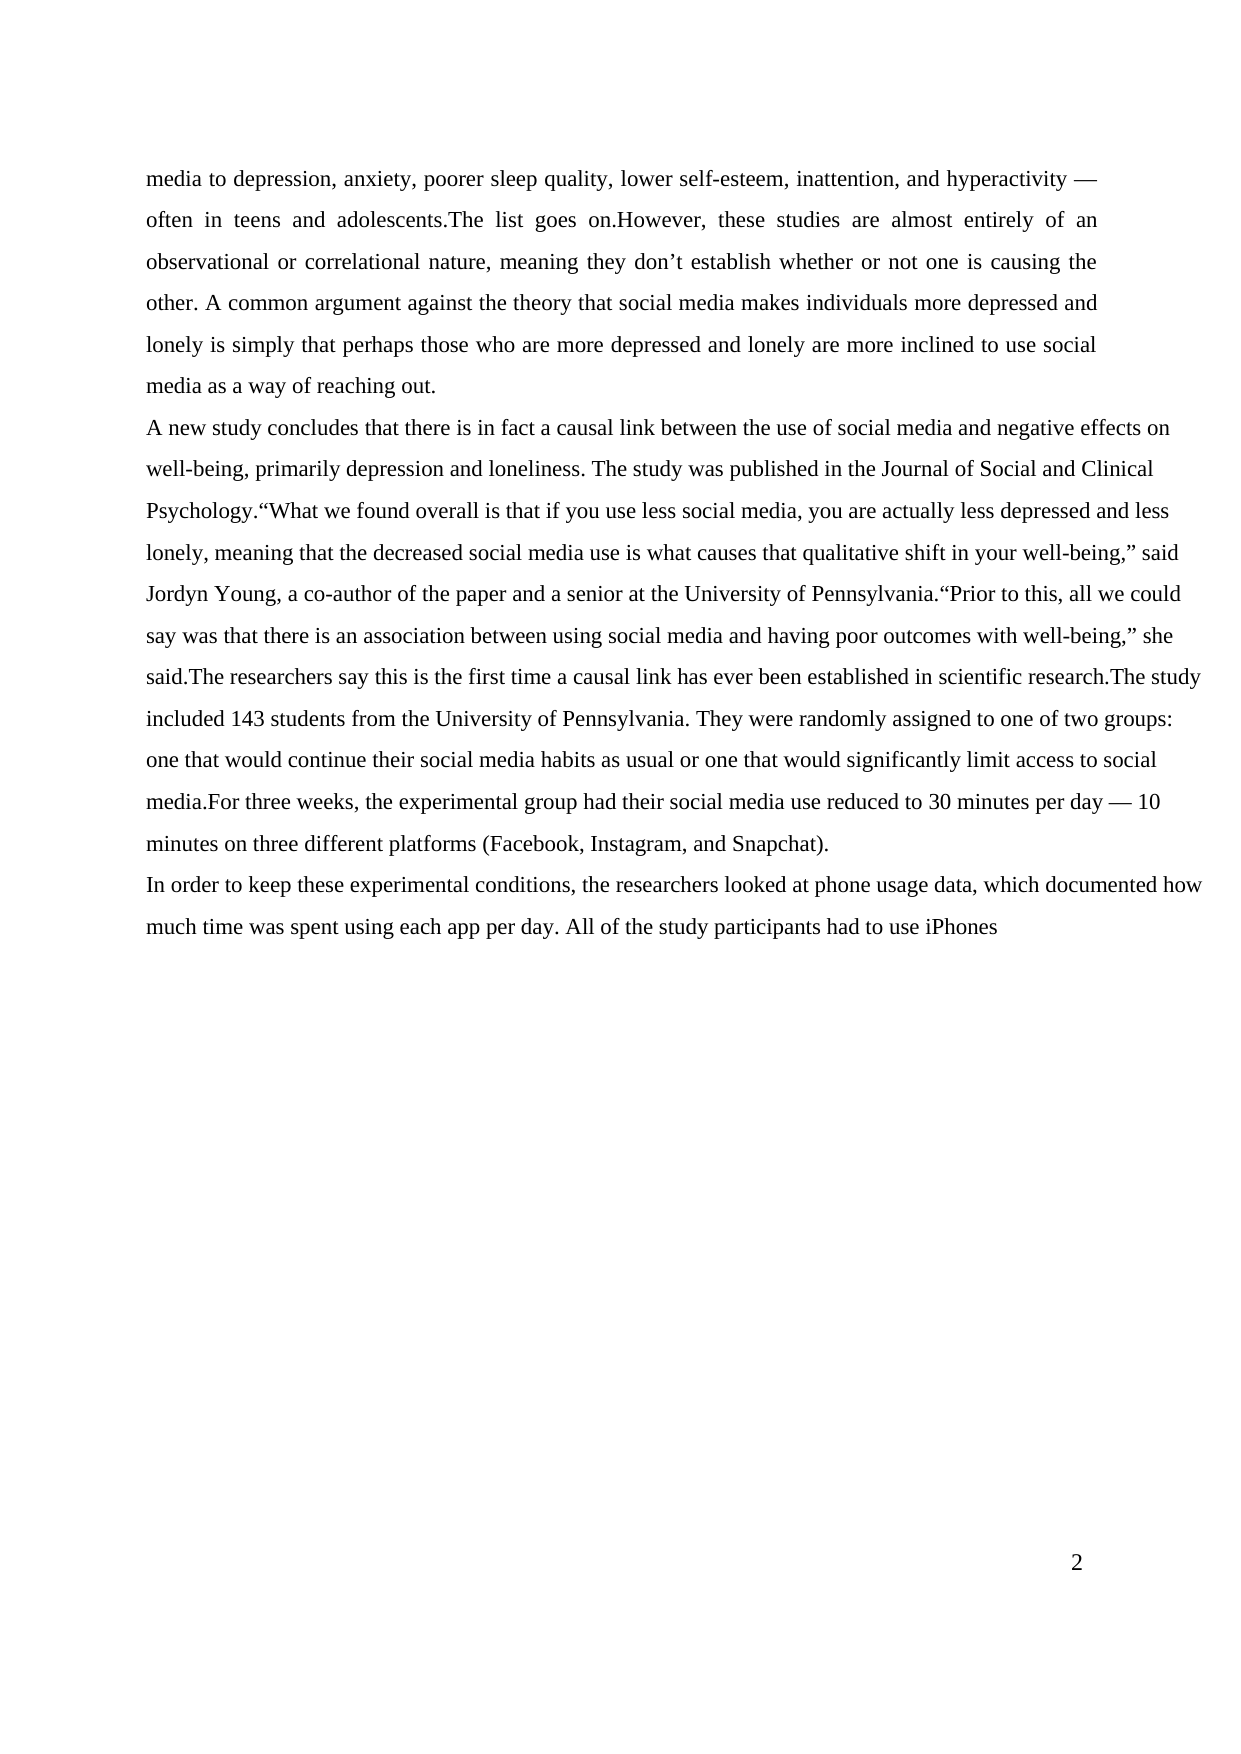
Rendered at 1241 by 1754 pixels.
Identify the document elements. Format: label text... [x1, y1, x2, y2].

text In order to keep these experimental conditions, the researchers looked at phone usage data, which documented how much time was spent using each app per day. All of the study participants had to use iPhones [146, 871, 1209, 939]
text A new study concludes that there is in fact a causal link between the use of social media and negative effects on well-being, primarily depression and loneliness. The study was published in the Journal of Social and Clinical Psychology.“What we found overall is that if you use less social media, you are actually less depressed and less lonely, meaning that the decreased social media use is what causes that qualitative shift in your well-being,” said Jordyn Young, a co-author of the paper and a senior at the University of Pennsylvania.“Prior to this, all we could say was that there is an association between using social media and having poor outcomes with well-being,” she said.The researchers say this is the first time a causal link has ever been established in scientific research.The study included 143 students from the University of Pennsylvania. They were randomly assigned to one of two groups: one that would continue their social media habits as usual or one that would significantly limit access to social media.For three weeks, the experimental group had their social media use reduced to 30 minutes per day — 10 minutes on three different platforms (Facebook, Instagram, and Snapchat). [146, 414, 1209, 856]
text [146, 164, 1099, 399]
